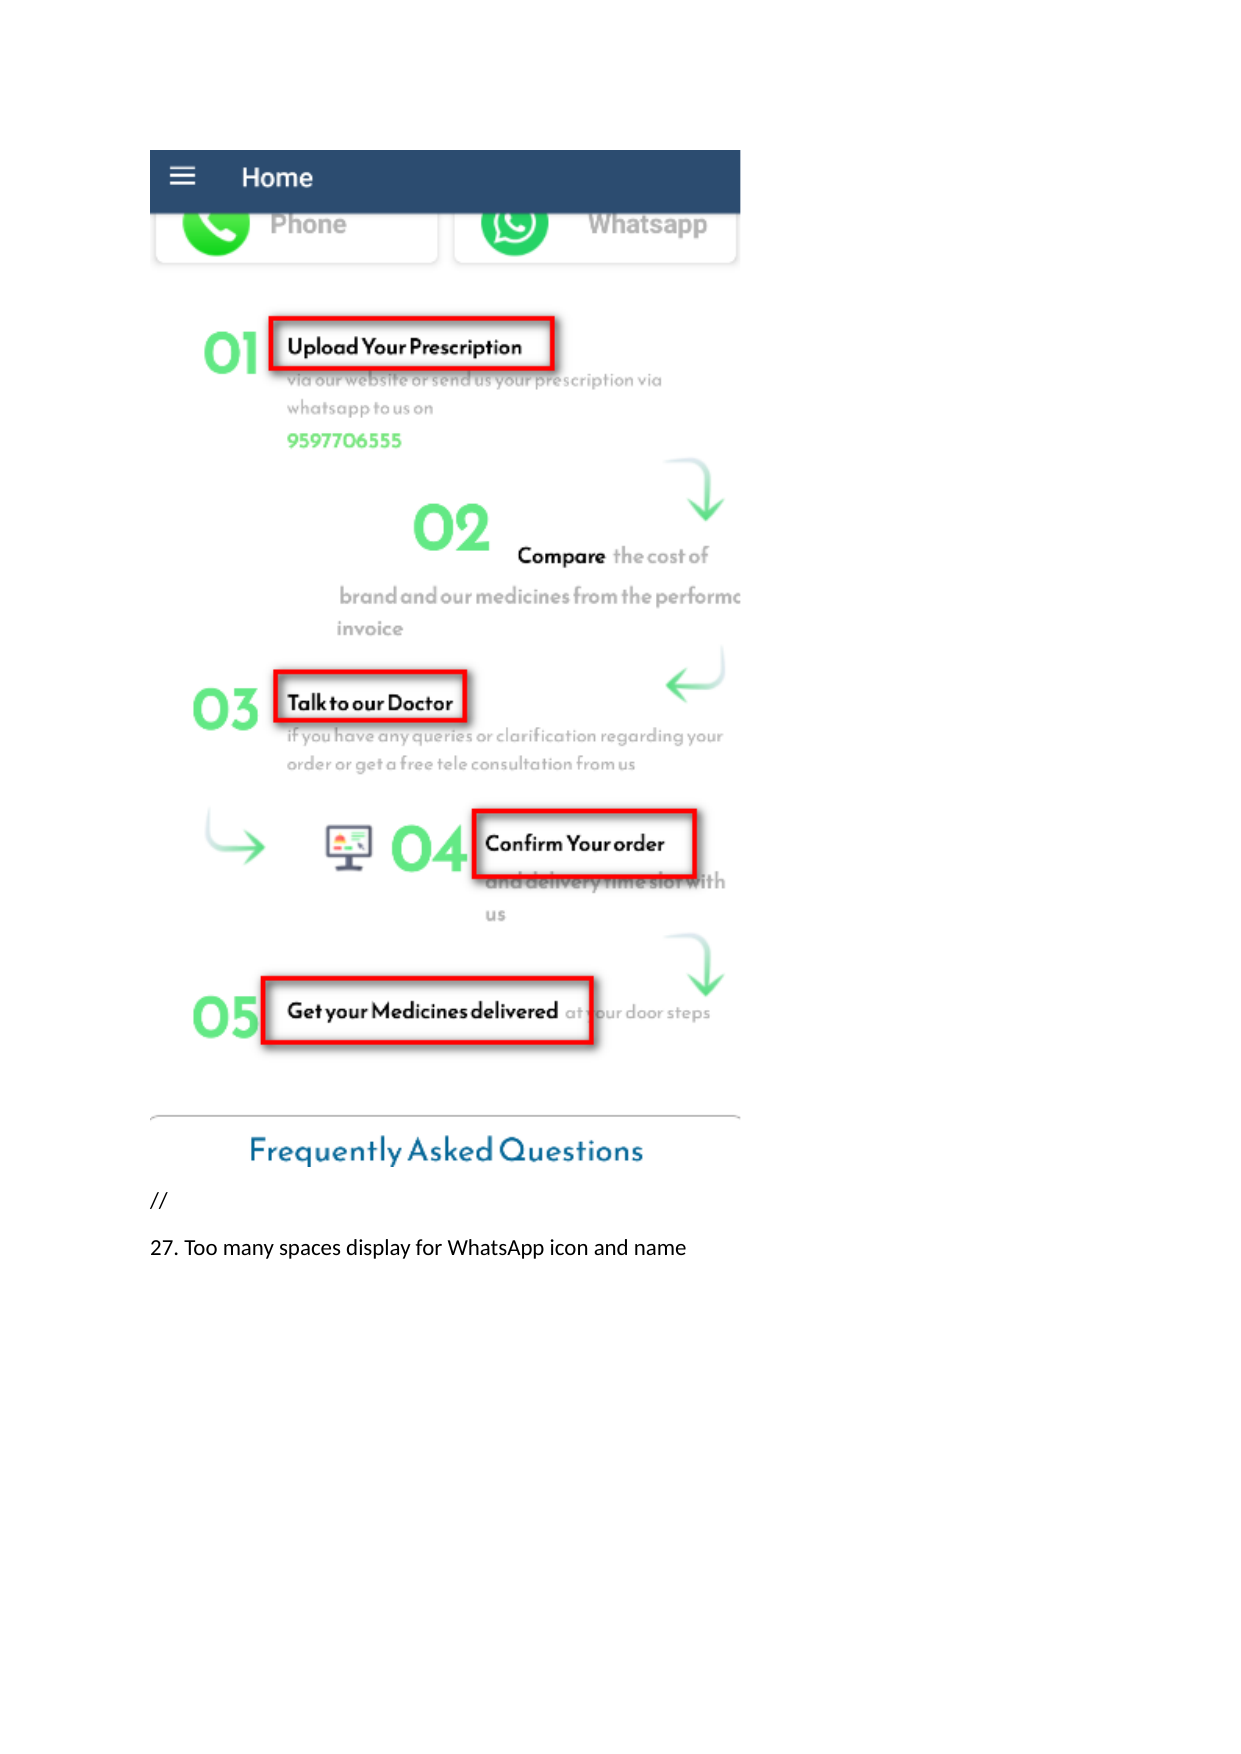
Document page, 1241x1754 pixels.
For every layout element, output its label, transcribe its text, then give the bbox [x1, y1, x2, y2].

picture [150, 150, 741, 1167]
text // [150, 1186, 1090, 1214]
text 27. Too many spaces display for WhatsApp icon and name [150, 1233, 1090, 1261]
